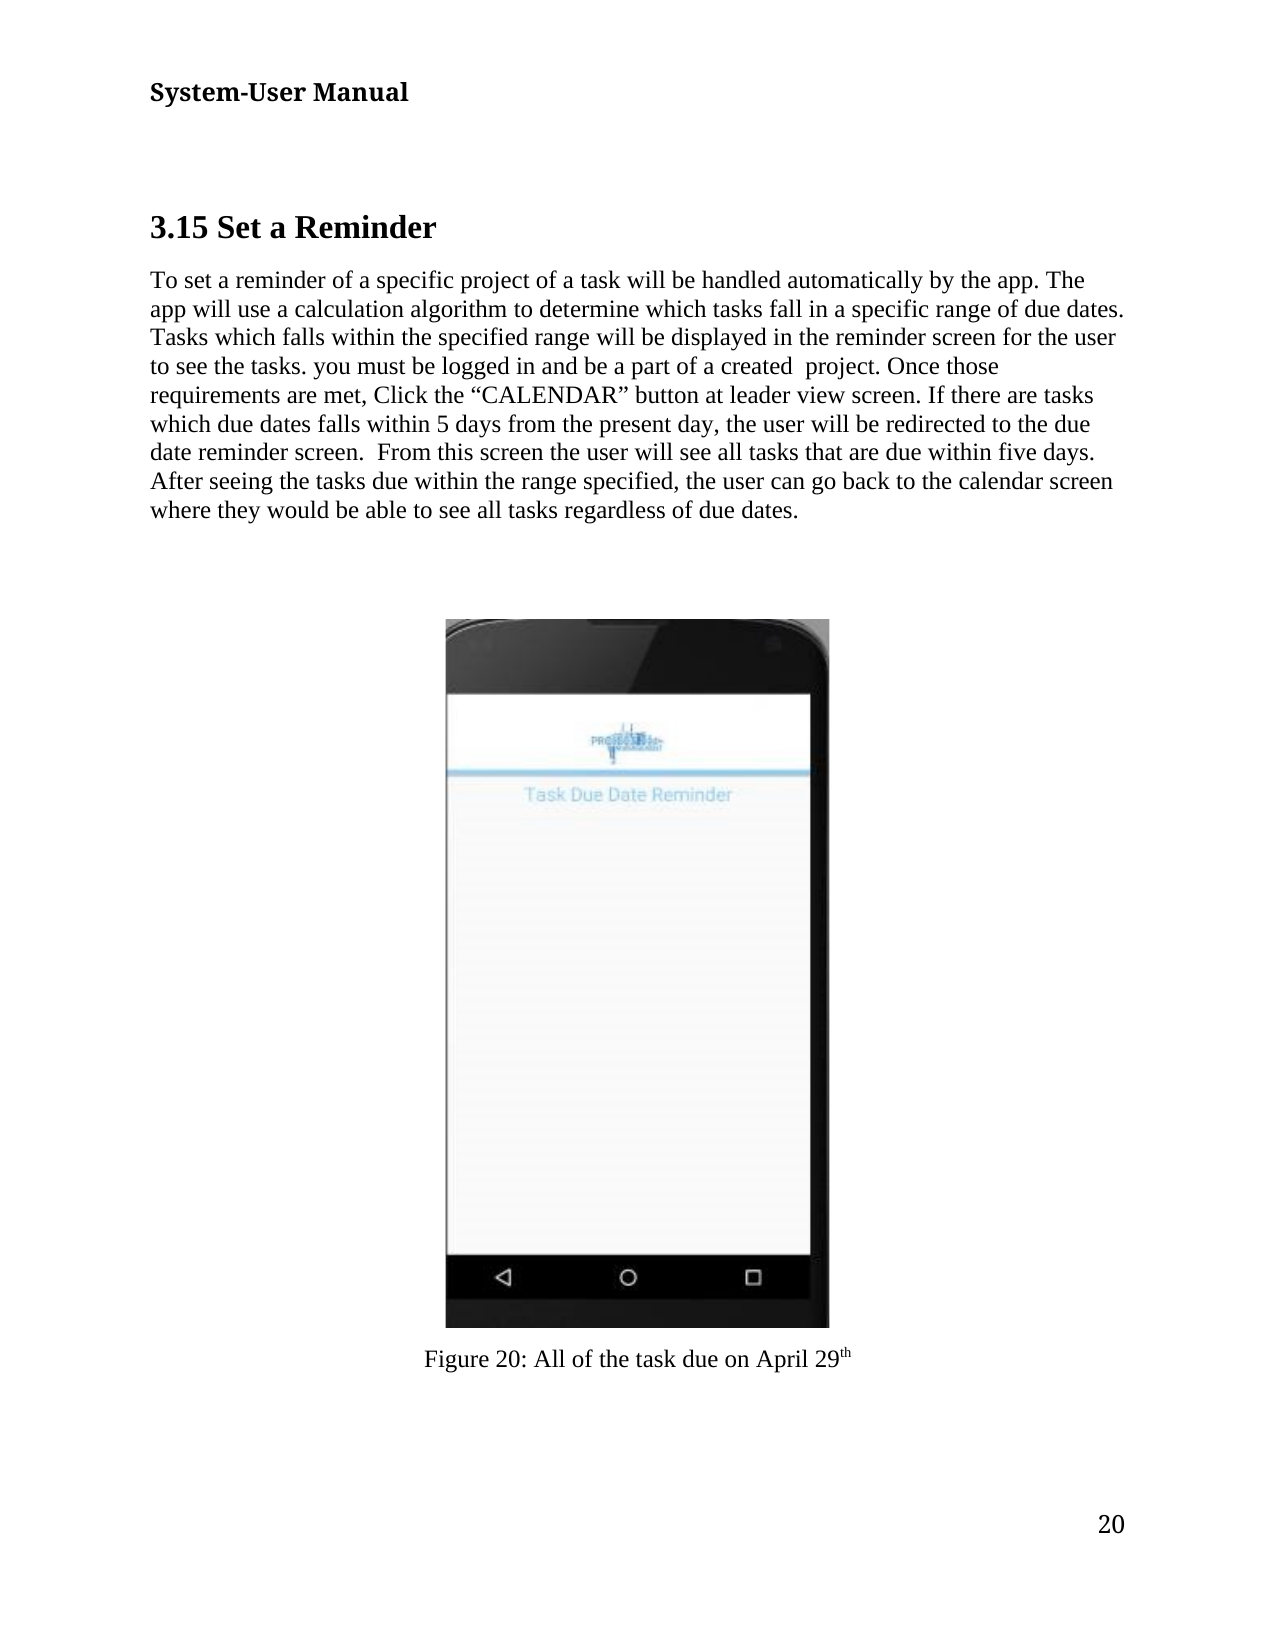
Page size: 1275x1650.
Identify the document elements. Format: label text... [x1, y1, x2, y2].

text 3.15 Set a Reminder [150, 207, 1125, 246]
text To set a reminder of a specific project of a task will be handled automatically by the app. The app will use a calculation algorithm to determine which tasks fall in a specific range of due dates. Tasks which falls within the specified range will be displayed in the reminder screen for the user to see the tasks. you must be logged in and be a part of a created project. Once those requirements are met, Click the “CALENDAR” button at leader view screen. If there are tasks which due dates falls within 5 days from the present day, the user will be redirected to the due date reminder screen. From this screen the user will see all tasks that are due within five days. After seeing the tasks due within the range specified, the user can go back to the calendar screen where they would be able to see all tasks regardless of due dates. [150, 265, 1125, 524]
picture [445, 619, 830, 1328]
text Figure 20: All of the task due on April 29th [150, 1344, 1125, 1373]
